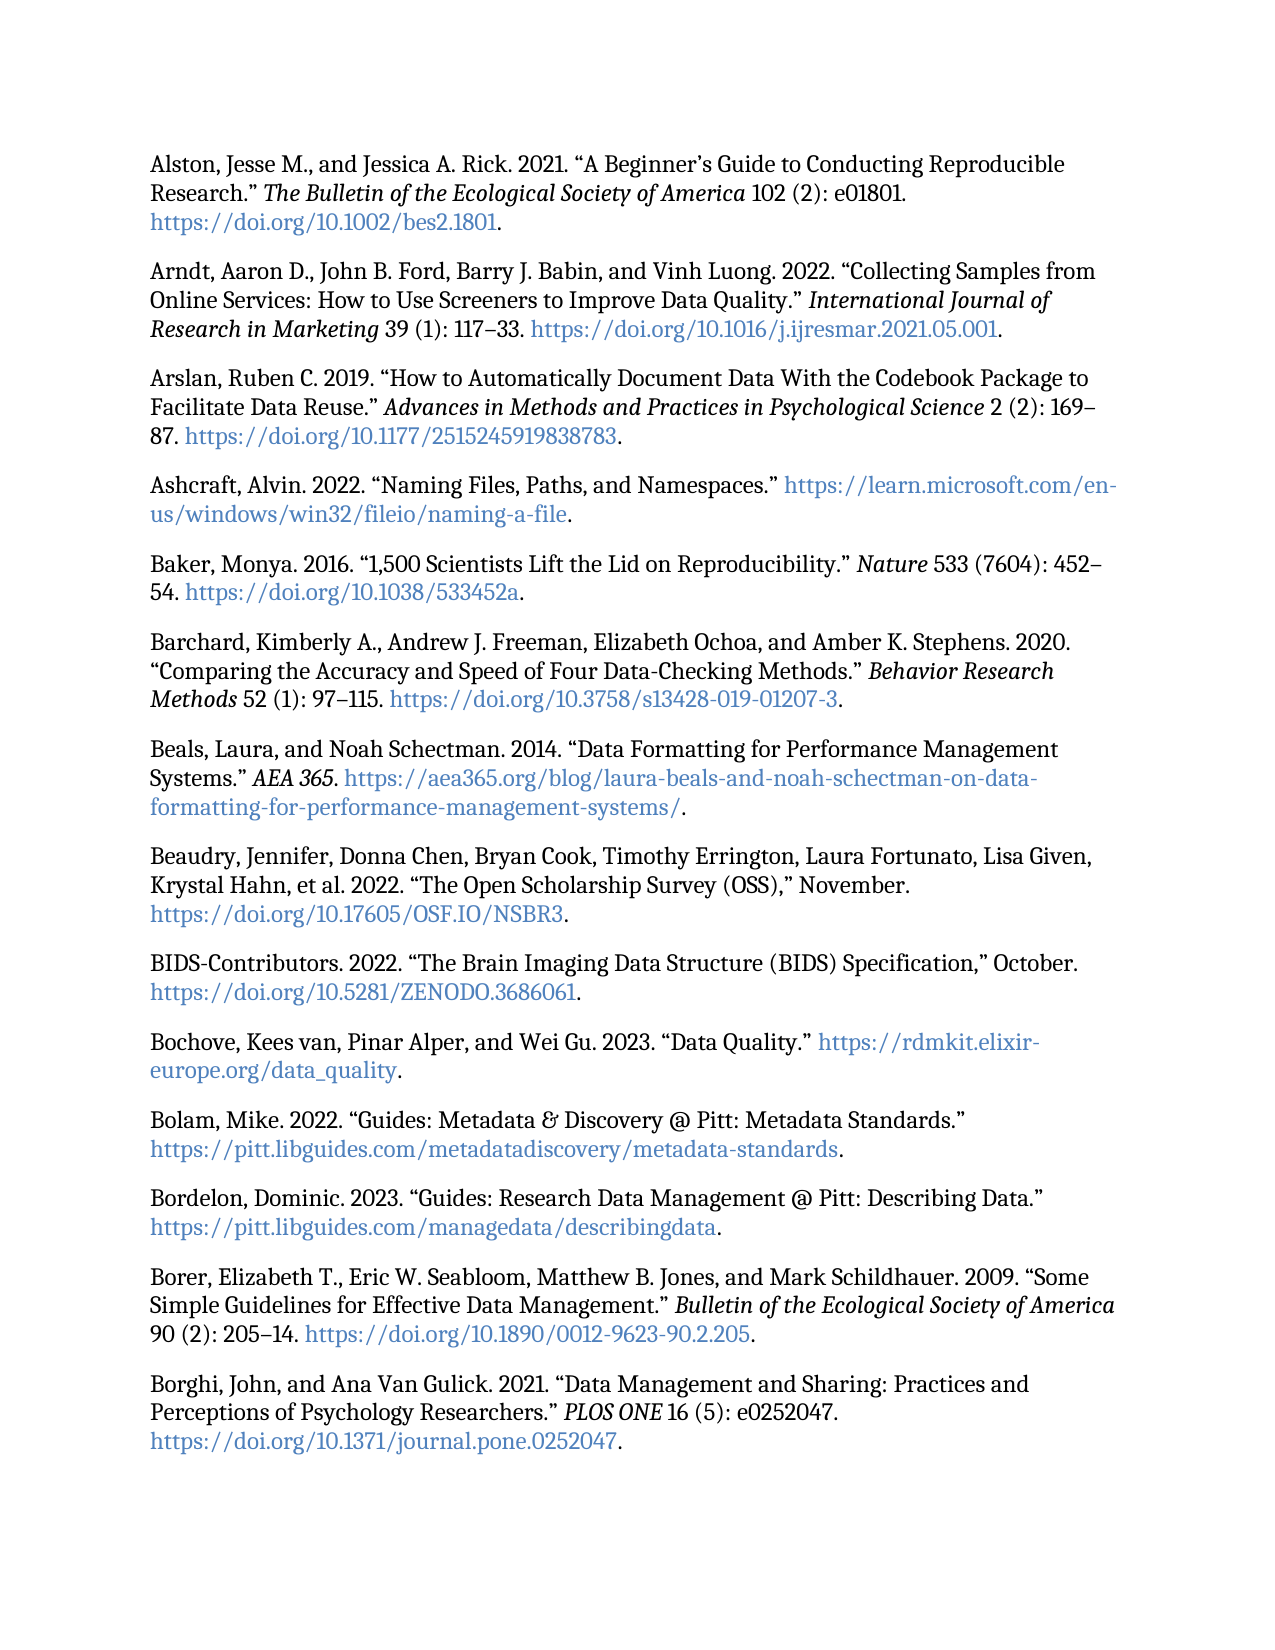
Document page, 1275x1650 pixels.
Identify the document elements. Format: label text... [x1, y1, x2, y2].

text Beaudry, Jennifer, Donna Chen, Bryan Cook, Timothy Errington, Laura Fortunato, Lisa Given, Krystal Hahn, et al. 2022. “The Open Scholarship Survey (OSS),” November. https://doi.org/10.17605/OSF.IO/NSBR3. [150, 842, 1125, 928]
text Arslan, Ruben C. 2019. “How to Automatically Document Data With the Codebook Package to Facilitate Data Reuse.” Advances in Methods and Practices in Psychological Science 2 (2): 169–87. https://doi.org/10.1177/2515245919838783. [150, 364, 1125, 450]
text Baker, Monya. 2016. “1,500 Scientists Lift the Lid on Reproducibility.” Nature 533 (7604): 452–54. https://doi.org/10.1038/533452a. [150, 549, 1125, 607]
text Barchard, Kimberly A., Andrew J. Freeman, Elizabeth Ochoa, and Amber K. Stephens. 2020. “Comparing the Accuracy and Speed of Four Data-Checking Methods.” Behavior Research Methods 52 (1): 97–115. https://doi.org/10.3758/s13428-019-01207-3. [150, 628, 1125, 714]
text Borghi, John, and Ana Van Gulick. 2021. “Data Management and Sharing: Practices and Perceptions of Psychology Researchers.” PLOS ONE 16 (5): e0252047. https://doi.org/10.1371/journal.pone.0252047. [150, 1369, 1125, 1456]
text BIDS-Contributors. 2022. “The Brain Imaging Data Structure (BIDS) Specification,” October. https://doi.org/10.5281/ZENODO.3686061. [150, 949, 1125, 1007]
text Bochove, Kees van, Pinar Alper, and Wei Gu. 2023. “Data Quality.” https://rdmkit.elixir-europe.org/data_quality. [150, 1027, 1125, 1085]
text Alston, Jesse M., and Jessica A. Rick. 2021. “A Beginner’s Guide to Conducting Reproducible Research.” The Bulletin of the Ecological Society of America 102 (2): e01801. https://doi.org/10.1002/bes2.1801. [150, 150, 1125, 236]
text Arndt, Aaron D., John B. Ford, Barry J. Babin, and Vinh Luong. 2022. “Collecting Samples from Online Services: How to Use Screeners to Improve Data Quality.” International Journal of Research in Marketing 39 (1): 117–33. https://doi.org/10.1016/j.ijresmar.2021.05.001. [150, 257, 1125, 343]
text Bordelon, Dominic. 2023. “Guides: Research Data Management @ Pitt: Describing Data.” https://pitt.libguides.com/managedata/describingdata. [150, 1184, 1125, 1242]
text Bolam, Mike. 2022. “Guides: Metadata & Discovery @ Pitt: Metadata Standards.” https://pitt.libguides.com/metadatadiscovery/metadata-standards. [150, 1106, 1125, 1163]
text Ashcraft, Alvin. 2022. “Naming Files, Paths, and Namespaces.” https://learn.microsoft.com/en-us/windows/win32/fileio/naming-a-file. [150, 471, 1125, 529]
text Beals, Laura, and Noah Schectman. 2014. “Data Formatting for Performance Management Systems.” AEA 365. https://aea365.org/blog/laura-beals-and-noah-schectman-on-data-formatting-for-performance-management-systems/. [150, 735, 1125, 821]
text Borer, Elizabeth T., Eric W. Seabloom, Matthew B. Jones, and Mark Schildhauer. 2009. “Some Simple Guidelines for Effective Data Management.” Bulletin of the Ecological Society of America 90 (2): 205–14. https://doi.org/10.1890/0012-9623-90.2.205. [150, 1262, 1125, 1349]
